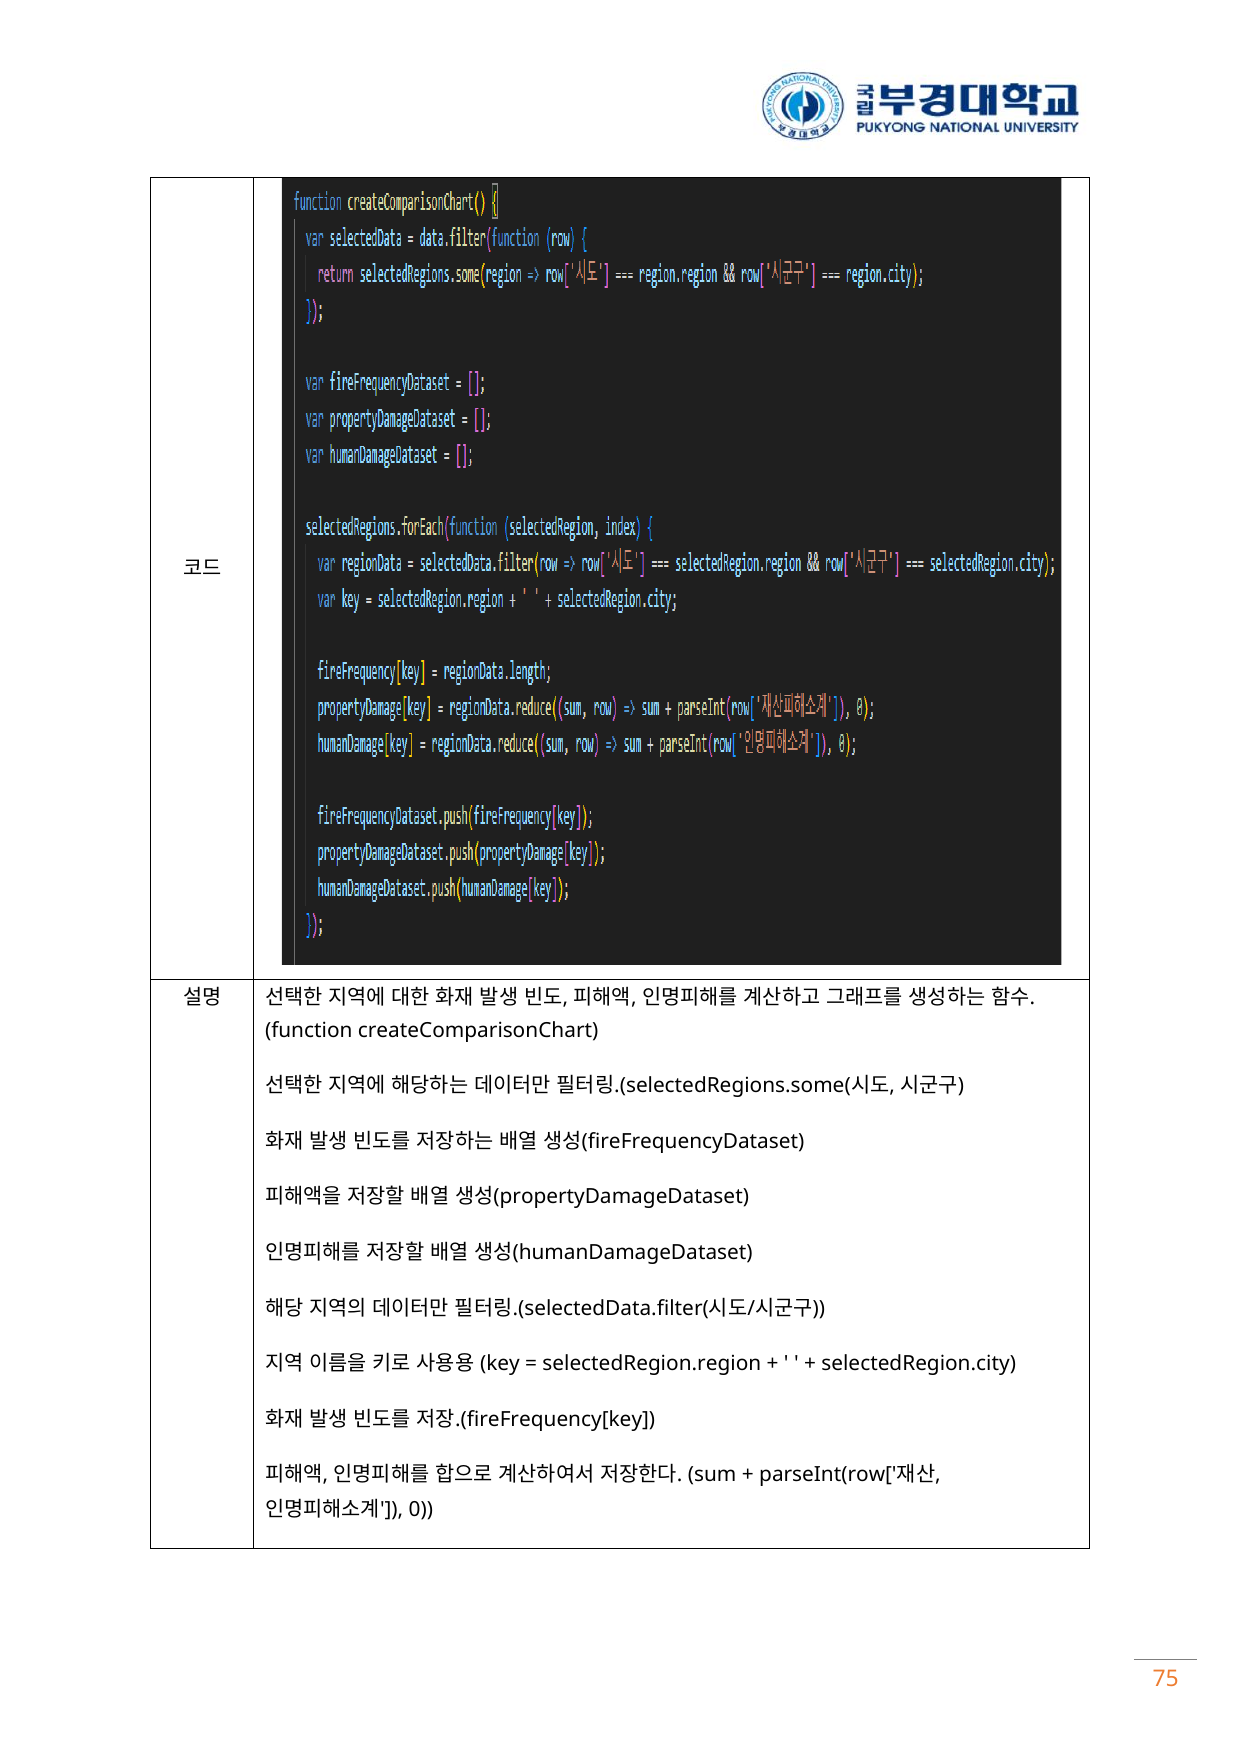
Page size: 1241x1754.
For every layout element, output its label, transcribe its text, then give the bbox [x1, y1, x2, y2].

picture [753, 60, 1091, 151]
picture [281, 178, 1062, 965]
table_cell 코드 [151, 178, 253, 979]
table_cell [254, 178, 1089, 979]
table_cell 설명 [151, 980, 253, 1547]
